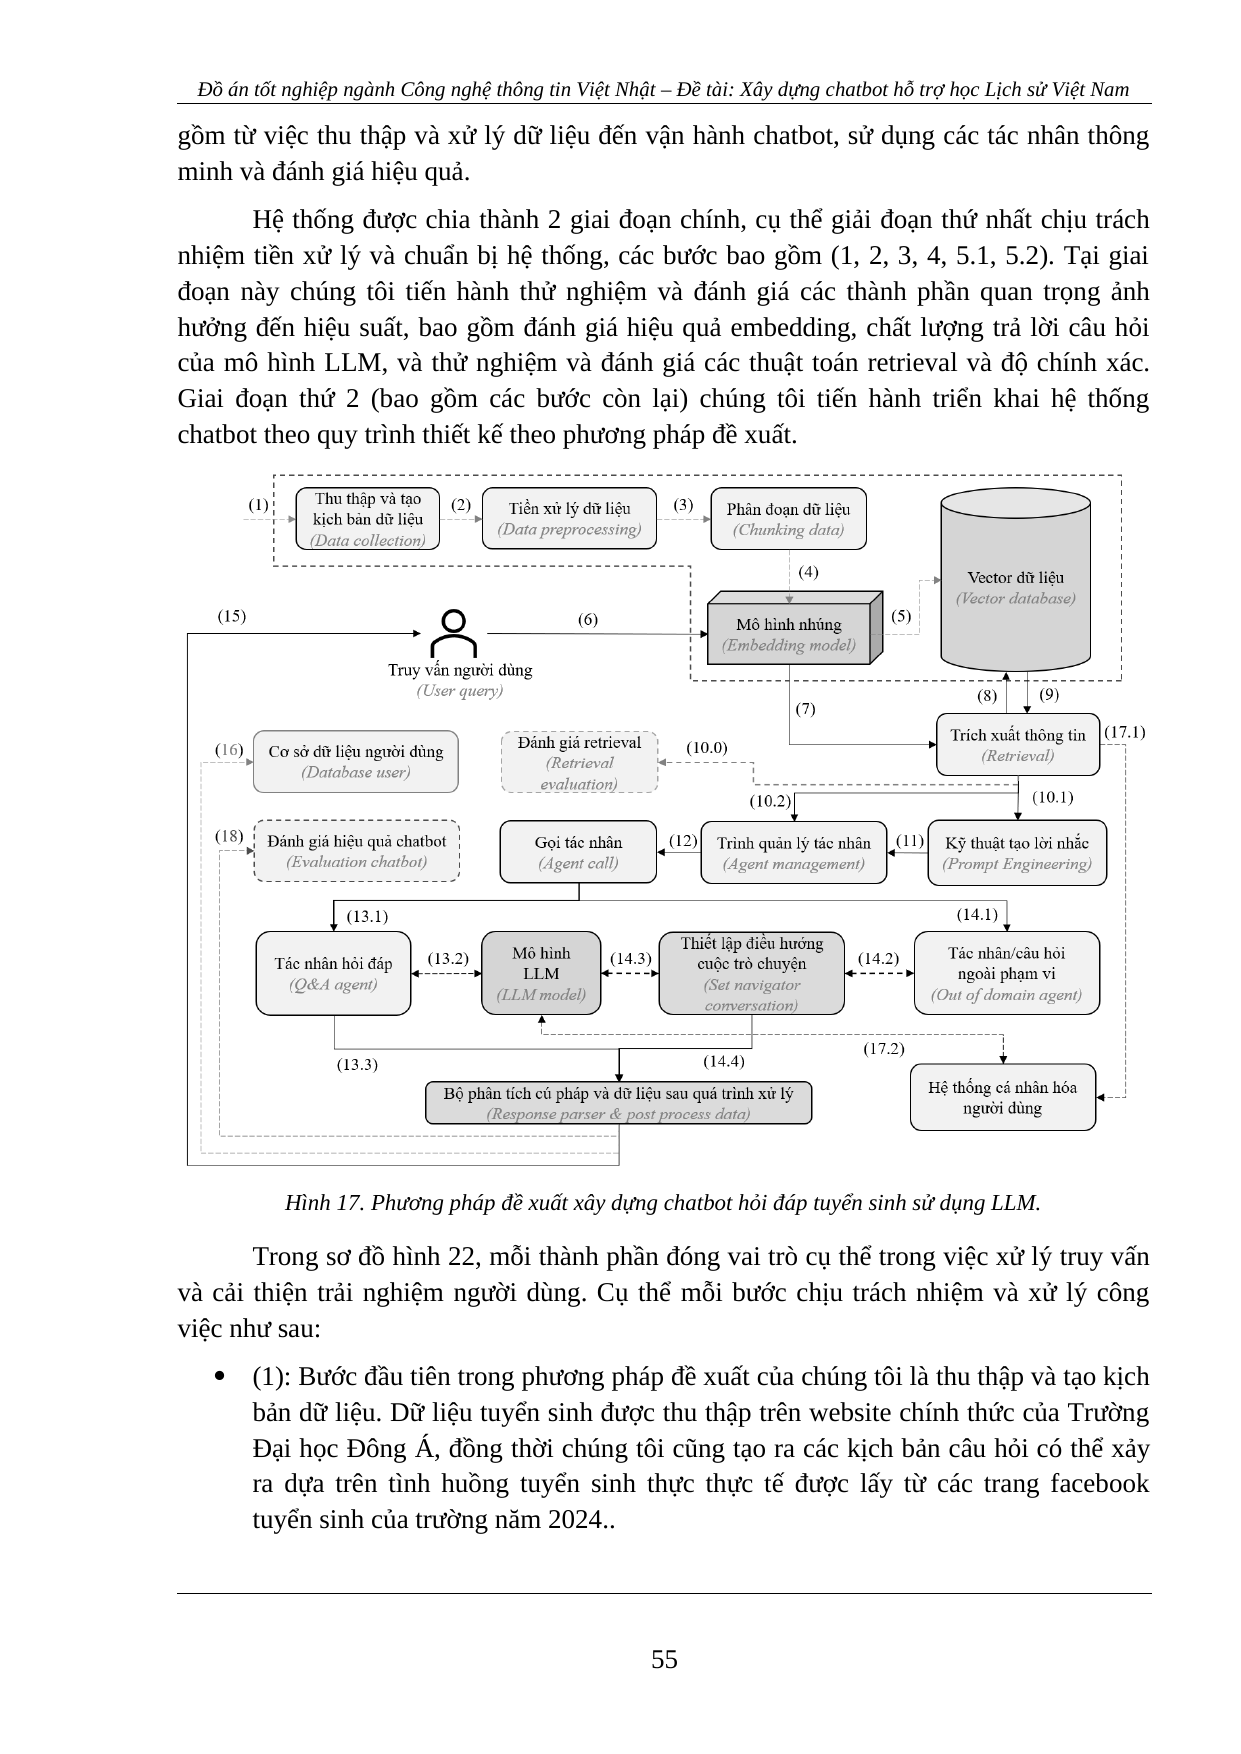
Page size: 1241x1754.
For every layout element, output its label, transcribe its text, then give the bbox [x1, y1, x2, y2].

list (1): Bước đầu tiên trong phương pháp đề xuất của chúng tôi là thu thập và tạo kịch bản dữ liệu. Dữ liệu tuyển sinh được thu thập trên website chính thức của Trường Đại học Đông Á, đồng thời chúng tôi cũng tạo ra các kịch bản câu hỏi có thể xảy ra dựa trên tình huồng tuyển sinh thực thực tế được lấy từ các trang facebook tuyển sinh của trường năm 2024.. [215, 1360, 1152, 1534]
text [177, 119, 1152, 186]
text Hệ thống được chia thành 2 giai đoạn chính, cụ thể giải đoạn thứ nhất chịu trách nhiệm tiền xử lý và chuẩn bị hệ thống, các bước bao gồm (1, 2, 3, 4, 5.1, 5.2). Tại giai đoạn này chúng tôi tiến hành thử nghiệm và đánh giá các thành phần quan trọng ảnh hưởng đến hiệu suất, bao gồm đánh giá hiệu quả embedding, chất lượng trả lời câu hỏi của mô hình LLM, và thử nghiệm và đánh giá các thuật toán retrieval và độ chính xác. Giai đoạn thứ 2 (bao gồm các bước còn lại) chúng tôi tiến hành triển khai hệ thống chatbot theo quy trình thiết kế theo phương pháp đề xuất. [177, 203, 1152, 449]
text Trong sơ đồ hình 22, mỗi thành phần đóng vai trò cụ thể trong việc xử lý truy vấn và cải thiện trải nghiệm người dùng. Cụ thể mỗi bước chịu trách nhiệm và xử lý công việc như sau: [177, 1240, 1152, 1343]
